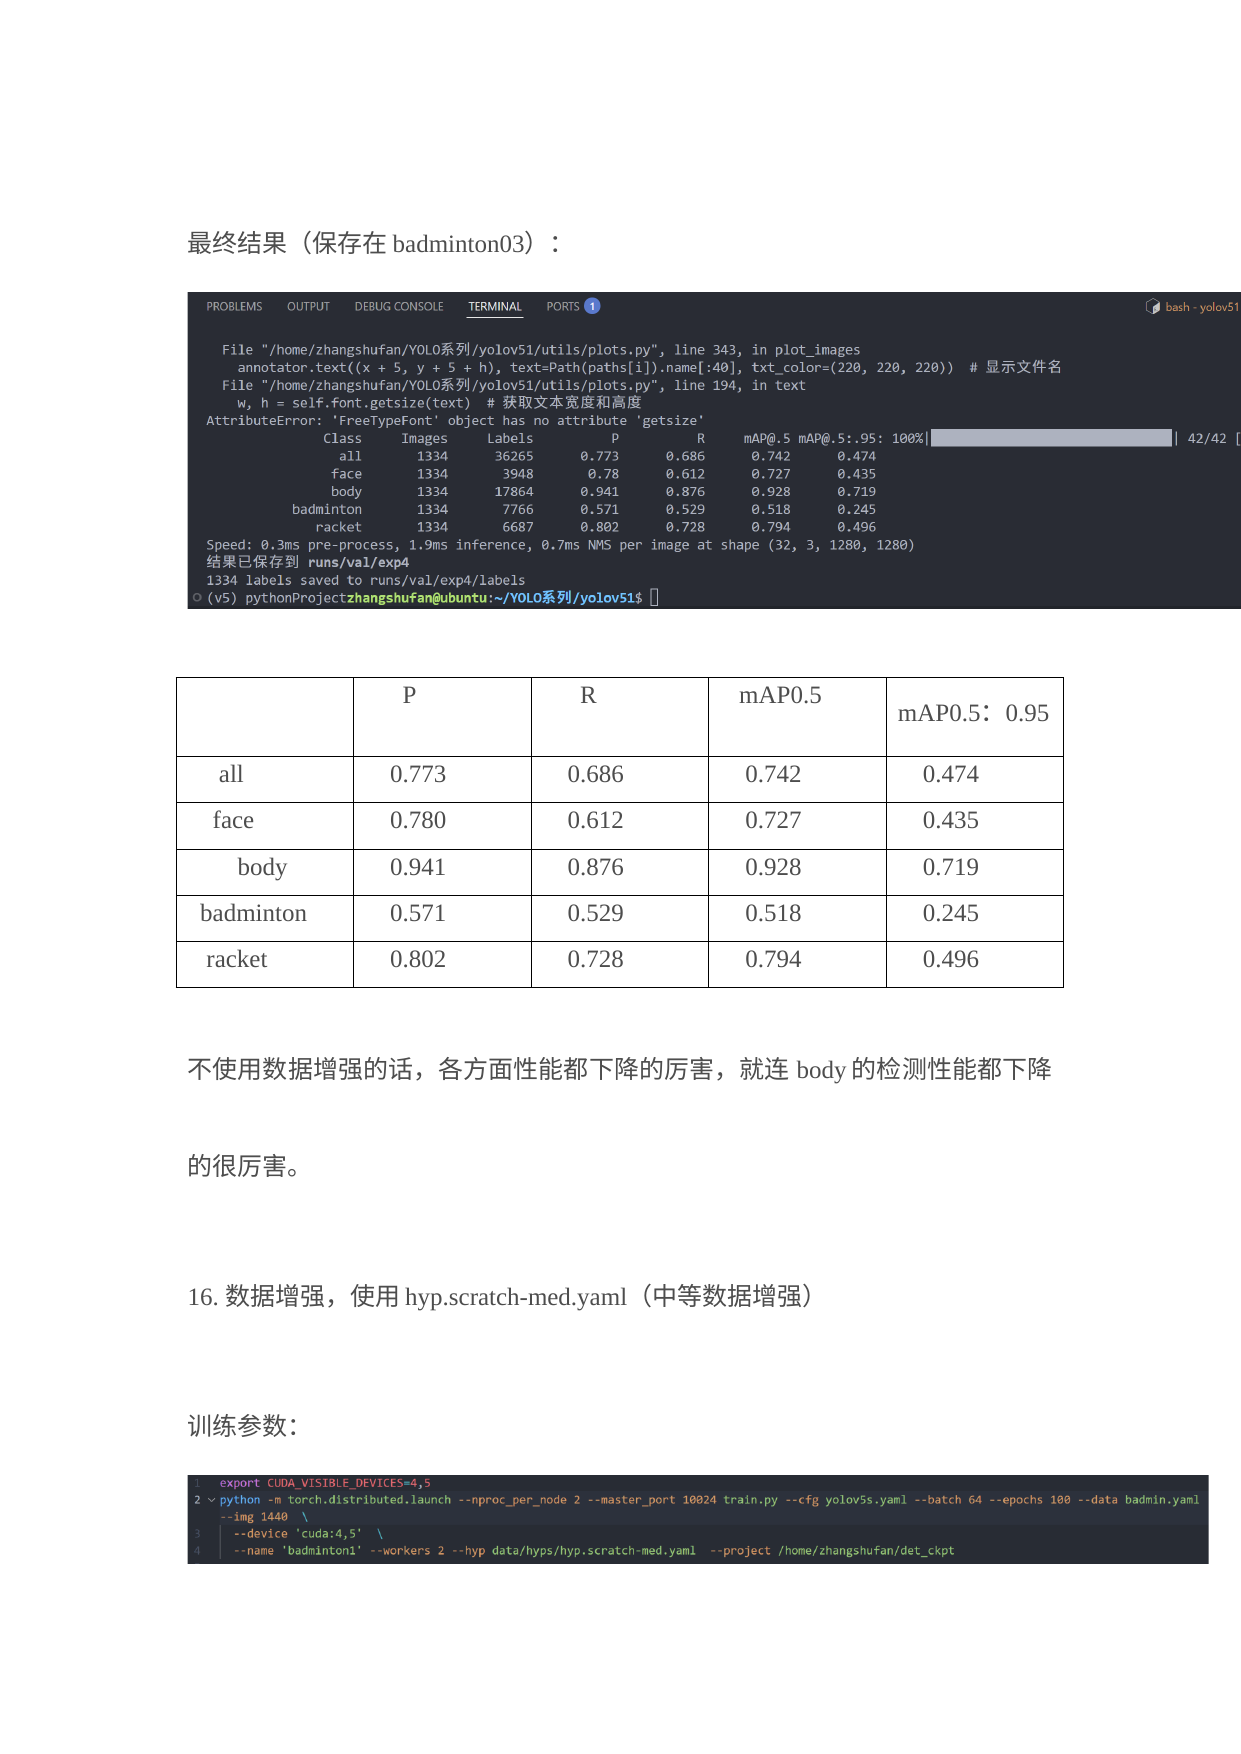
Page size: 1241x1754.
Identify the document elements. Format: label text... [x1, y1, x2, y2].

table_cell 0.571 [354, 896, 531, 941]
table_cell 0.727 [709, 803, 886, 849]
picture [187, 292, 1241, 609]
table_cell 0.876 [532, 850, 708, 895]
table_cell 0.435 [887, 803, 1063, 849]
list 最终结果（保存在badminton03）： [187, 209, 1053, 274]
table_cell 0.719 [887, 850, 1063, 895]
table_header P [354, 678, 531, 756]
table_cell 0.474 [887, 757, 1063, 802]
picture [187, 1475, 1209, 1564]
table_cell racket [177, 942, 353, 987]
table_cell body [177, 850, 353, 895]
table_cell 0.496 [887, 942, 1063, 987]
table_cell 0.794 [709, 942, 886, 987]
table_header R [532, 678, 708, 756]
table_cell 0.941 [354, 850, 531, 895]
table_header mAP0.5 [709, 678, 886, 756]
table_cell badminton [177, 896, 353, 941]
table_cell 0.802 [354, 942, 531, 987]
table_cell 0.612 [532, 803, 708, 849]
list 不使用数据增强的话，各方面性能都下降的厉害，就连body的检测性能都下降的很厉害。 [187, 1035, 1053, 1197]
table_cell 0.529 [532, 896, 708, 941]
table_cell all [177, 757, 353, 802]
table_cell 0.245 [887, 896, 1063, 941]
table_cell 0.518 [709, 896, 886, 941]
table_cell 0.928 [709, 850, 886, 895]
list 数据增强，使用hyp.scratch-med.yaml（中等数据增强） [187, 1262, 1053, 1327]
table_cell 0.728 [532, 942, 708, 987]
table_cell face [177, 803, 353, 849]
table_header [177, 678, 353, 756]
table_cell 0.780 [354, 803, 531, 849]
list 训练参数： [187, 1392, 1053, 1457]
table_cell 0.742 [709, 757, 886, 802]
table_header mAP0.5：0.95 [887, 678, 1063, 756]
table_cell 0.686 [532, 757, 708, 802]
table_cell 0.773 [354, 757, 531, 802]
